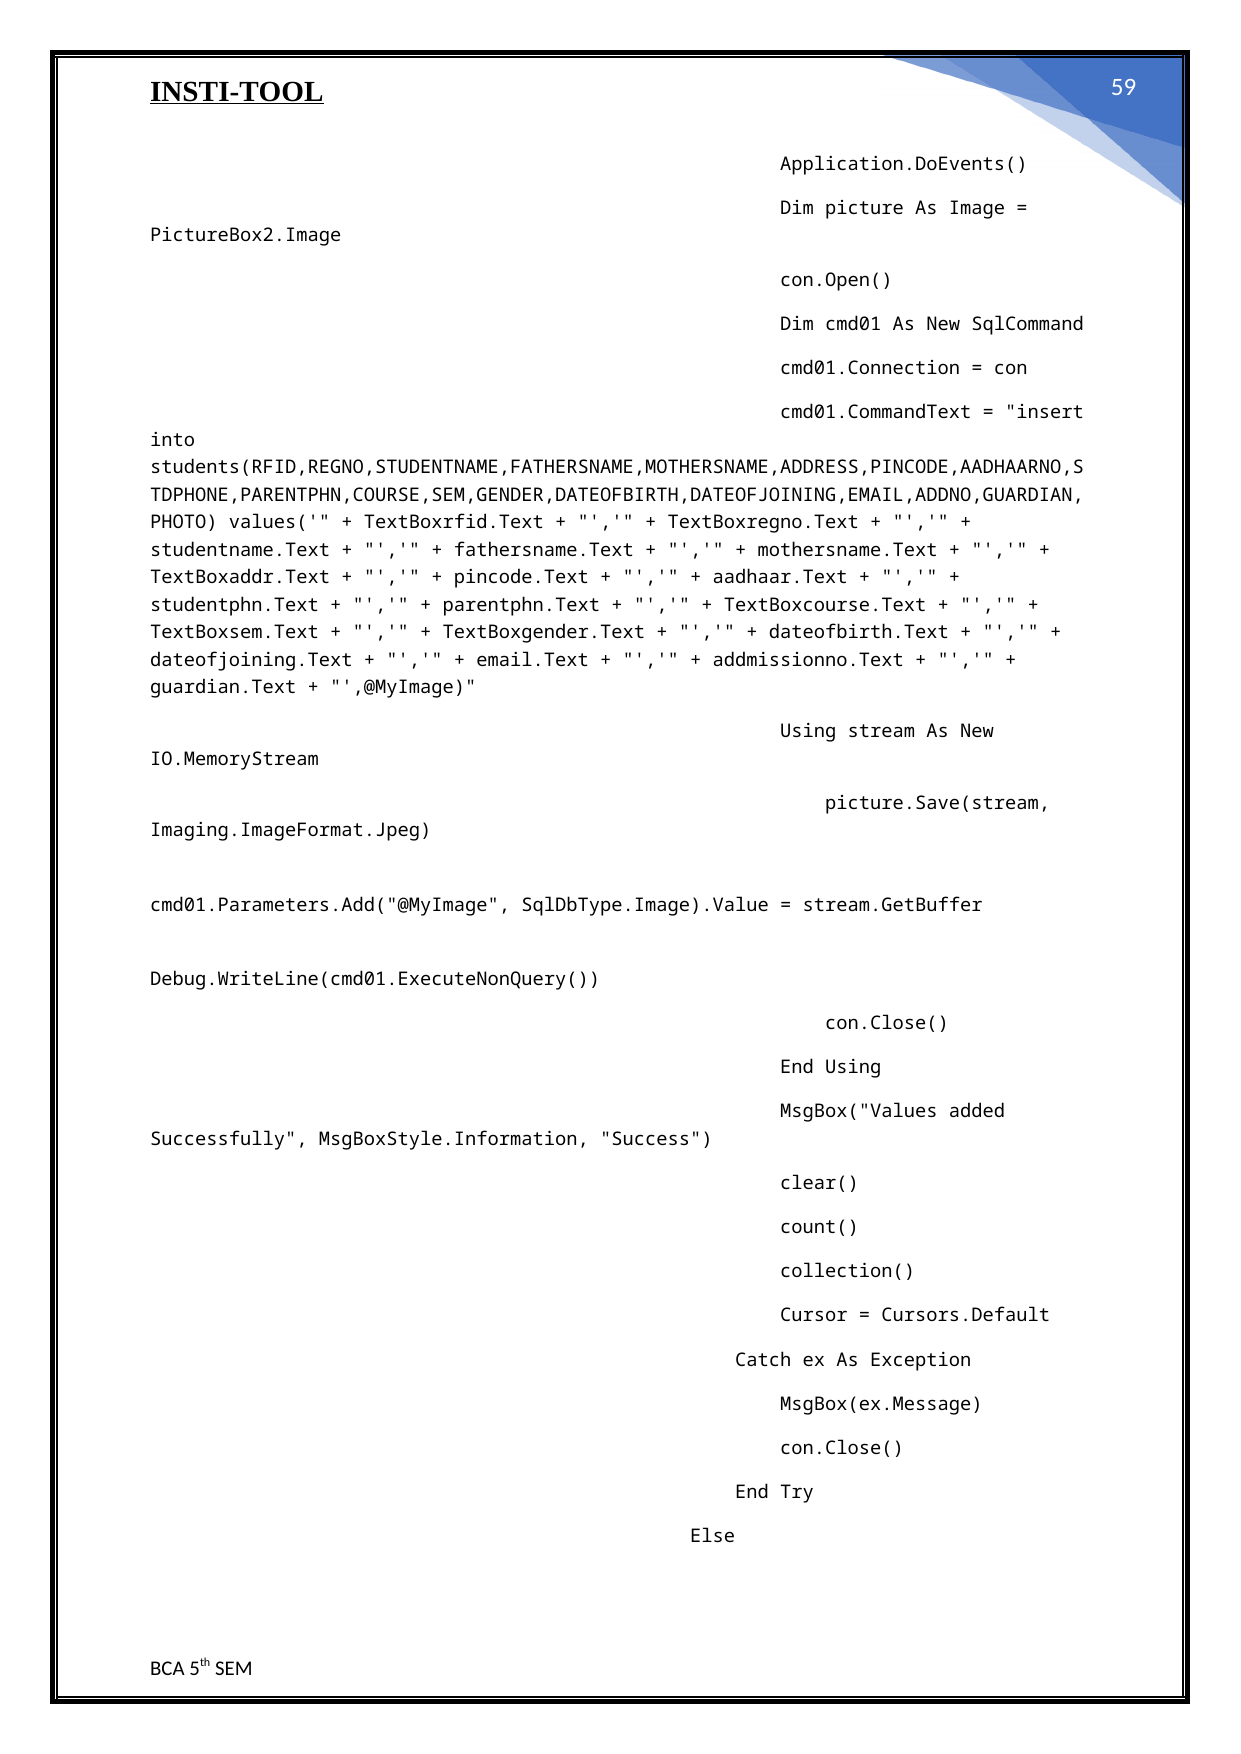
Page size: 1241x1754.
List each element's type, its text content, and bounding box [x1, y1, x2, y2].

text Cursor = Cursors.Default [150, 1302, 1090, 1327]
text collection() [150, 1257, 1090, 1283]
text MsgBox("Values added Successfully", MsgBoxStyle.Information, "Success") [150, 1097, 1090, 1151]
picture [878, 58, 1182, 209]
text picture.Save(stream, Imaging.ImageFormat.Jpeg) [150, 789, 1090, 842]
text con.Open() [150, 266, 1090, 291]
text Else [150, 1522, 1090, 1548]
text End Try [150, 1478, 1090, 1504]
text cmd01.Parameters.Add("@MyImage", SqlDbType.Image).Value = stream.GetBuffer [150, 861, 1090, 916]
text clear() [150, 1169, 1090, 1195]
text Using stream As New IO.MemoryStream [150, 717, 1090, 771]
text End Using [150, 1053, 1090, 1079]
text MsgBox(ex.Message) [150, 1390, 1090, 1416]
text cmd01.Connection = con [150, 354, 1090, 380]
text cmd01.CommandText = "insert into students(RFID,REGNO,STUDENTNAME,FATHERSNAME,MOTHERSNAME,ADDRESS,PINCODE,AADHAARNO,STDPHONE,PARENTPHN,COURSE,SEM,GENDER,DATEOFBIRTH,DATEOFJOINING,EMAIL,ADDNO,GUARDIAN,PHOTO) values('" + TextBoxrfid.Text + "','" + TextBoxregno.Text + "','" + studentname.Text + "','" + fathersname.Text + "','" + mothersname.Text + "','" + TextBoxaddr.Text + "','" + pincode.Text + "','" + aadhaar.Text + "','" + studentphn.Text + "','" + parentphn.Text + "','" + TextBoxcourse.Text + "','" + TextBoxsem.Text + "','" + TextBoxgender.Text + "','" + dateofbirth.Text + "','" + dateofjoining.Text + "','" + email.Text + "','" + addmissionno.Text + "','" + guardian.Text + "',@MyImage)" [150, 398, 1090, 699]
text Application.DoEvents() [150, 150, 1090, 176]
text Dim picture As Image = PictureBox2.Image [150, 194, 1090, 247]
text con.Close() [150, 1434, 1090, 1460]
text Dim cmd01 As New SqlCommand [150, 310, 1090, 336]
text Debug.WriteLine(cmd01.ExecuteNonQuery()) [150, 935, 1090, 991]
text con.Close() [150, 1009, 1090, 1035]
text count() [150, 1213, 1090, 1239]
text Catch ex As Exception [150, 1346, 1090, 1371]
